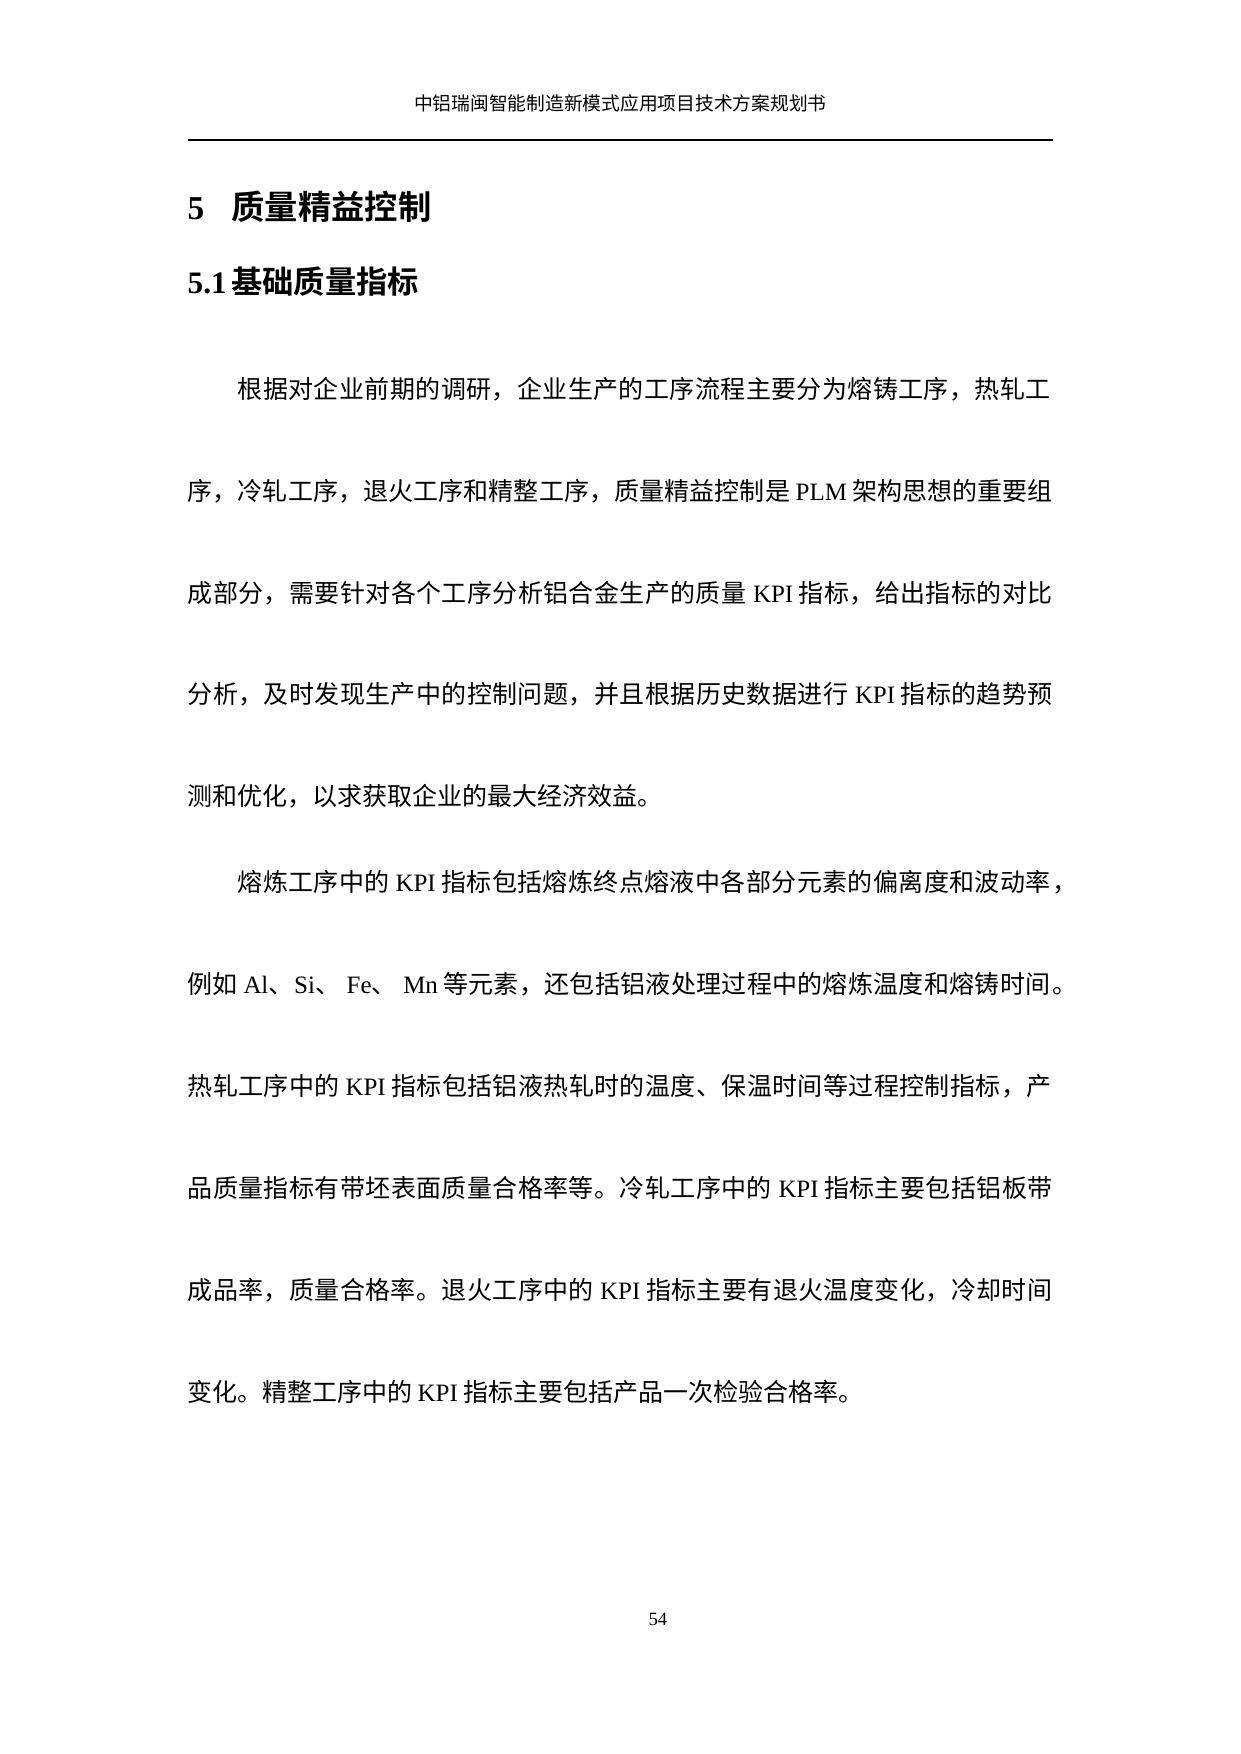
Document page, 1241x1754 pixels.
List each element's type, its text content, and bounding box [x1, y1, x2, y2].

subtitle 基础质量指标 [187, 246, 1053, 314]
text 根据对企业前期的调研，企业生产的工序流程主要分为熔铸工序，热轧工序，冷轧工序，退火工序和精整工序，质量精益控制是PLM架构思想的重要组成部分，需要针对各个工序分析铝合金生产的质量KPI指标，给出指标的对比分析，及时发现生产中的控制问题，并且根据历史数据进行KPI指标的趋势预测和优化，以求获取企业的最大经济效益。 [187, 353, 1053, 829]
text 熔炼工序中的KPI指标包括熔炼终点熔液中各部分元素的偏离度和波动率，例如Al、Si、 Fe、 Mn等元素，还包括铝液处理过程中的熔炼温度和熔铸时间。热轧工序中的KPI指标包括铝液热轧时的温度、保温时间等过程控制指标，产品质量指标有带坯表面质量合格率等。冷轧工序中的KPI指标主要包括铝板带成品率，质量合格率。退火工序中的KPI指标主要有退火温度变化，冷却时间变化。精整工序中的KPI指标主要包括产品一次检验合格率。 [187, 847, 1053, 1424]
subtitle 质量精益控制 [187, 181, 1053, 229]
